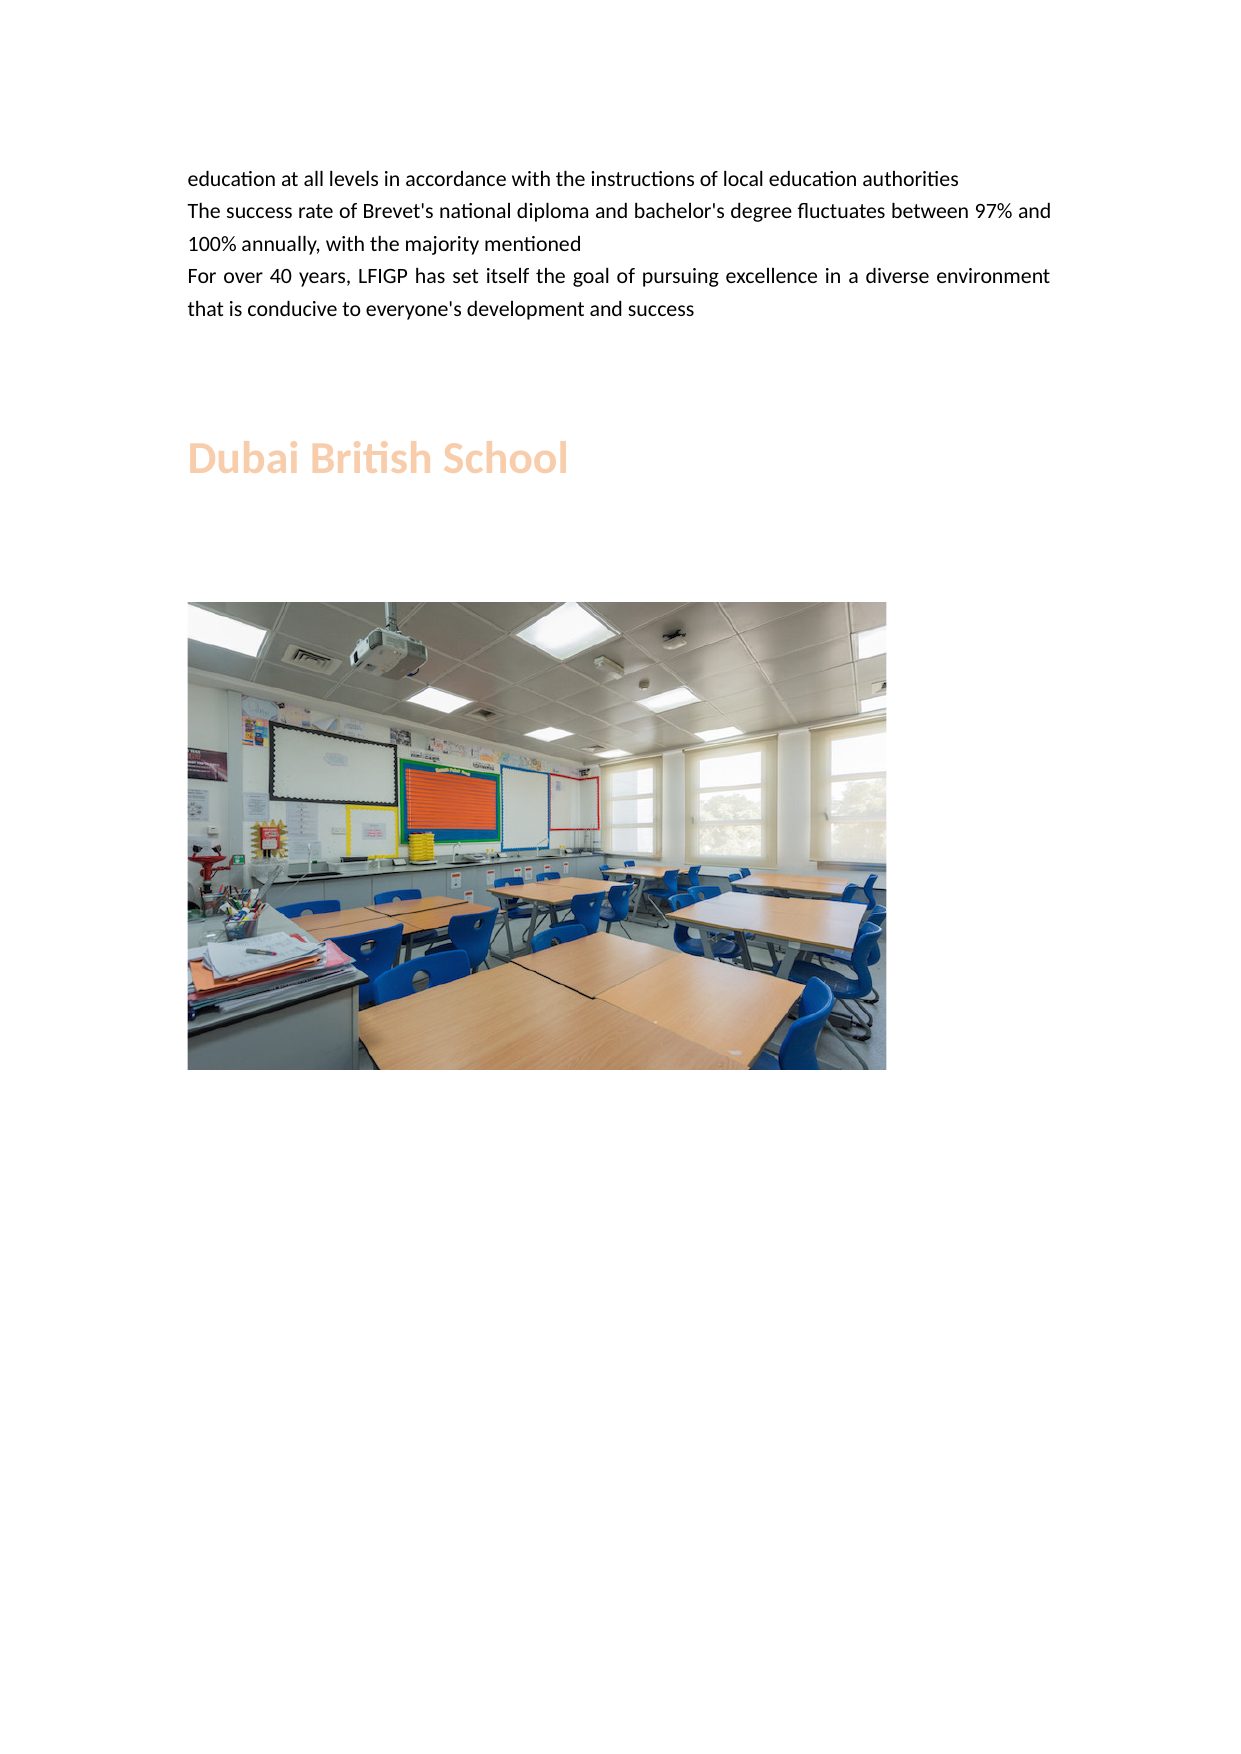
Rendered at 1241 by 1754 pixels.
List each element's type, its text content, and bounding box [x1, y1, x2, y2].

text The success rate of Brevet's national diploma and bachelor's degree fluctuates between 97% and 100% annually, with the majority mentioned [187, 194, 1053, 259]
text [187, 162, 1053, 194]
subtitle Dubai British School [187, 425, 1053, 490]
text For over 40 years, LFIGP has set itself the goal of pursuing excellence in a diverse environment that is conducive to everyone's development and success [187, 259, 1053, 324]
picture [187, 602, 887, 1070]
